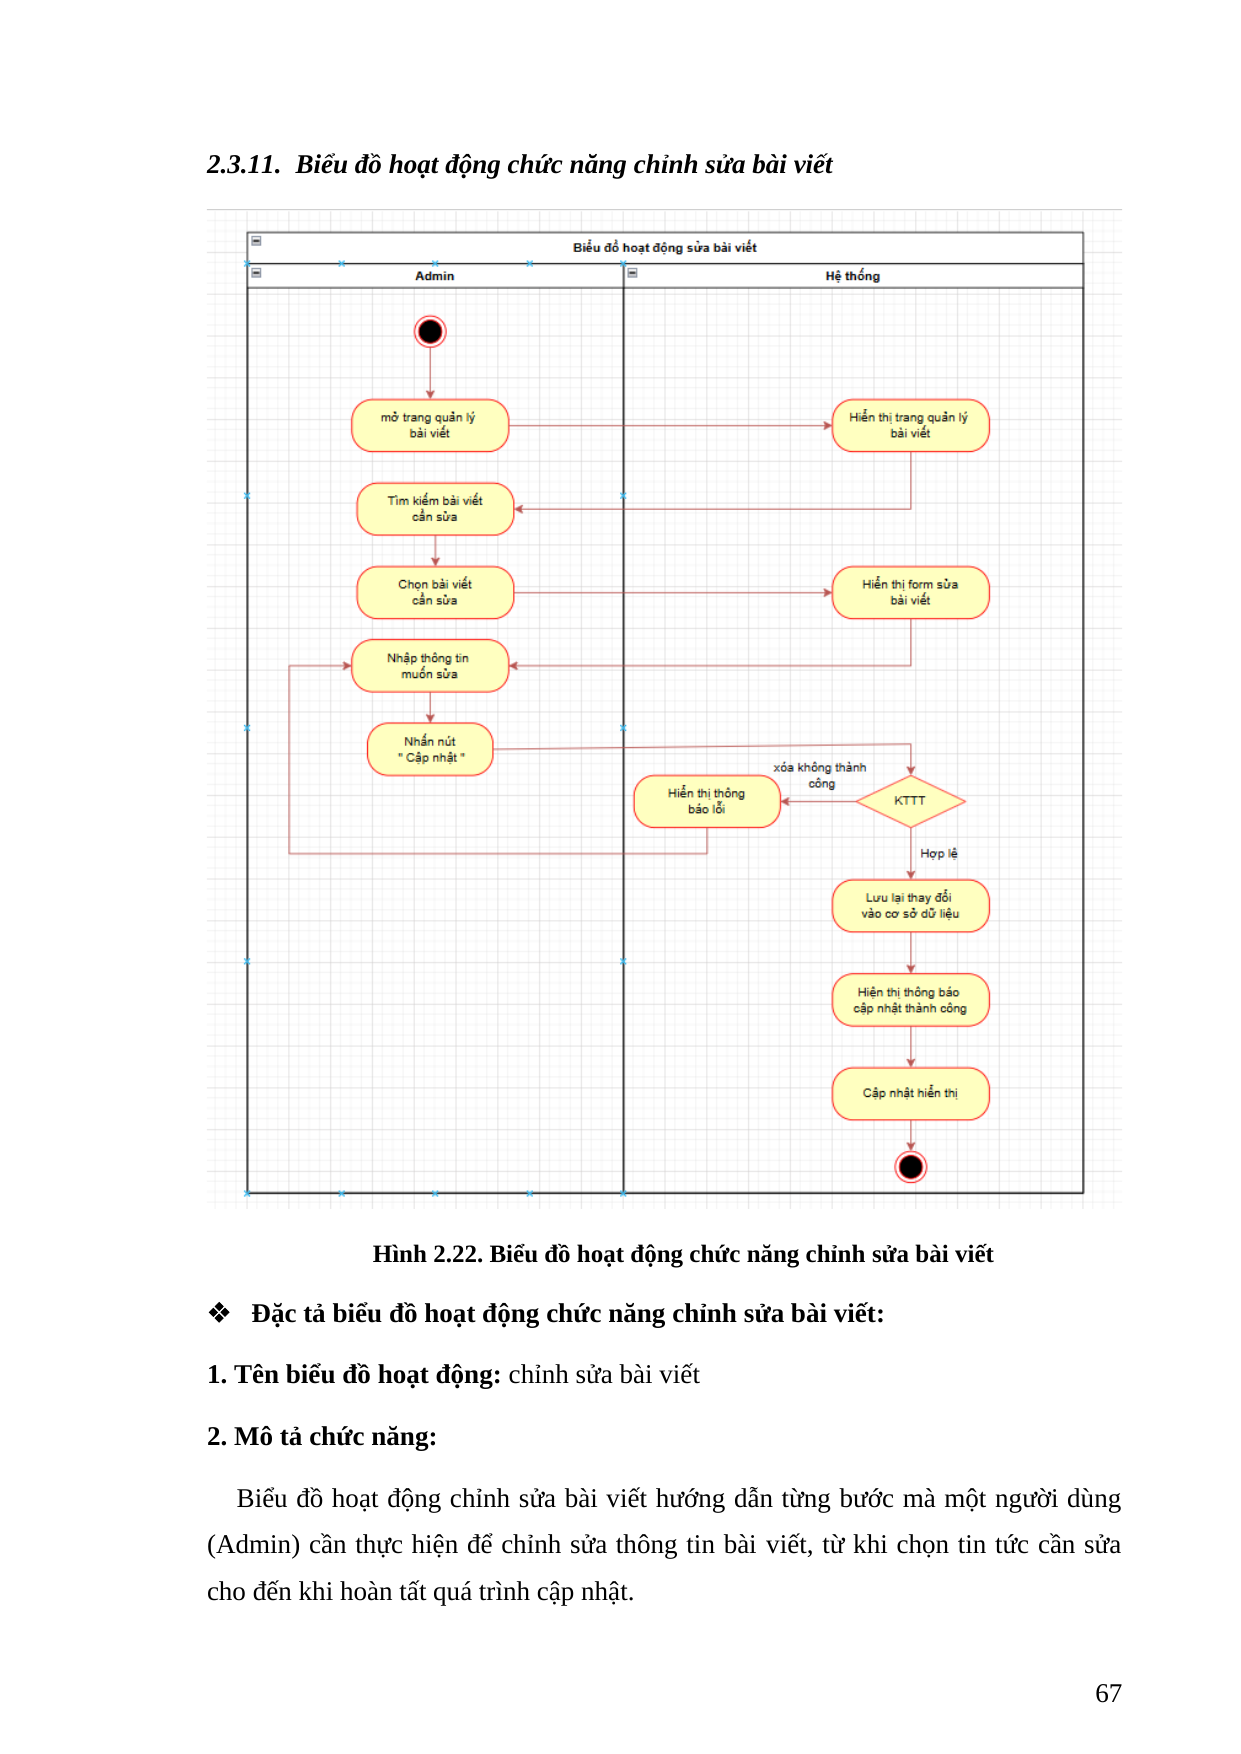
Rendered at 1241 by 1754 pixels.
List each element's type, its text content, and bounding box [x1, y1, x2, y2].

picture [206, 209, 1123, 1209]
text Hình 2.22. Biểu đồ hoạt động chức năng chỉnh sửa bài viết [244, 1239, 1122, 1267]
subtitle Biểu đồ hoạt động chức năng chỉnh sửa bài viết [207, 148, 1122, 179]
text 2. Mô tả chức năng: [207, 1420, 1122, 1451]
list Đặc tả biểu đồ hoạt động chức năng chỉnh sửa bài viết: [207, 1297, 1122, 1328]
text Biểu đồ hoạt động chỉnh sửa bài viết hướng dẫn từng bước mà một người dùng (Admin) cần thực hiện để chỉnh sửa thông tin bài viết, từ khi chọn tin tức cần sửa cho đến khi hoàn tất quá trình cập nhật. [207, 1482, 1122, 1606]
text 1. Tên biểu đồ hoạt động: chỉnh sửa bài viết [207, 1359, 1122, 1390]
